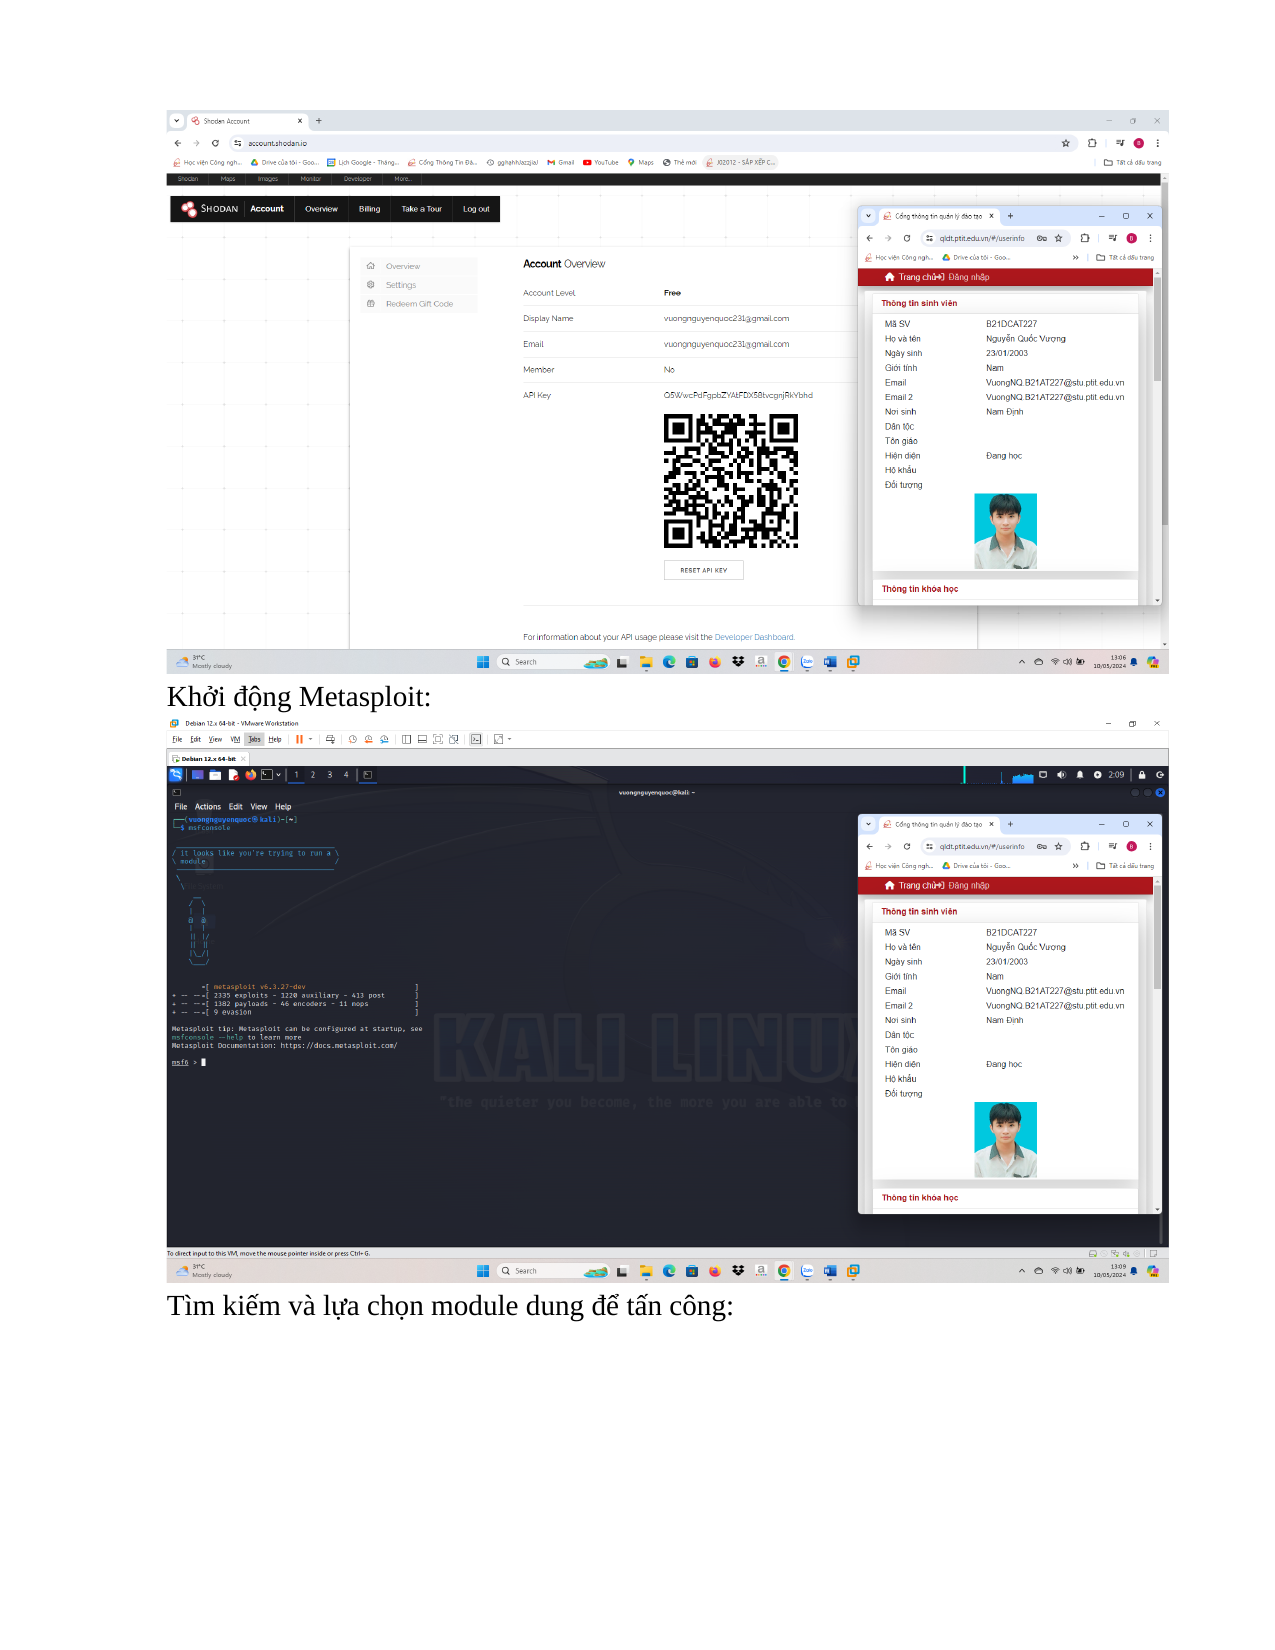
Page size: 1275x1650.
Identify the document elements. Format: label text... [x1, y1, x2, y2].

text Khởi động Metasploit: [167, 679, 1157, 713]
picture [166, 110, 1169, 674]
picture [166, 718, 1169, 1283]
text Tìm kiếm và lựa chọn module dung để tấn công: [167, 1288, 1157, 1321]
